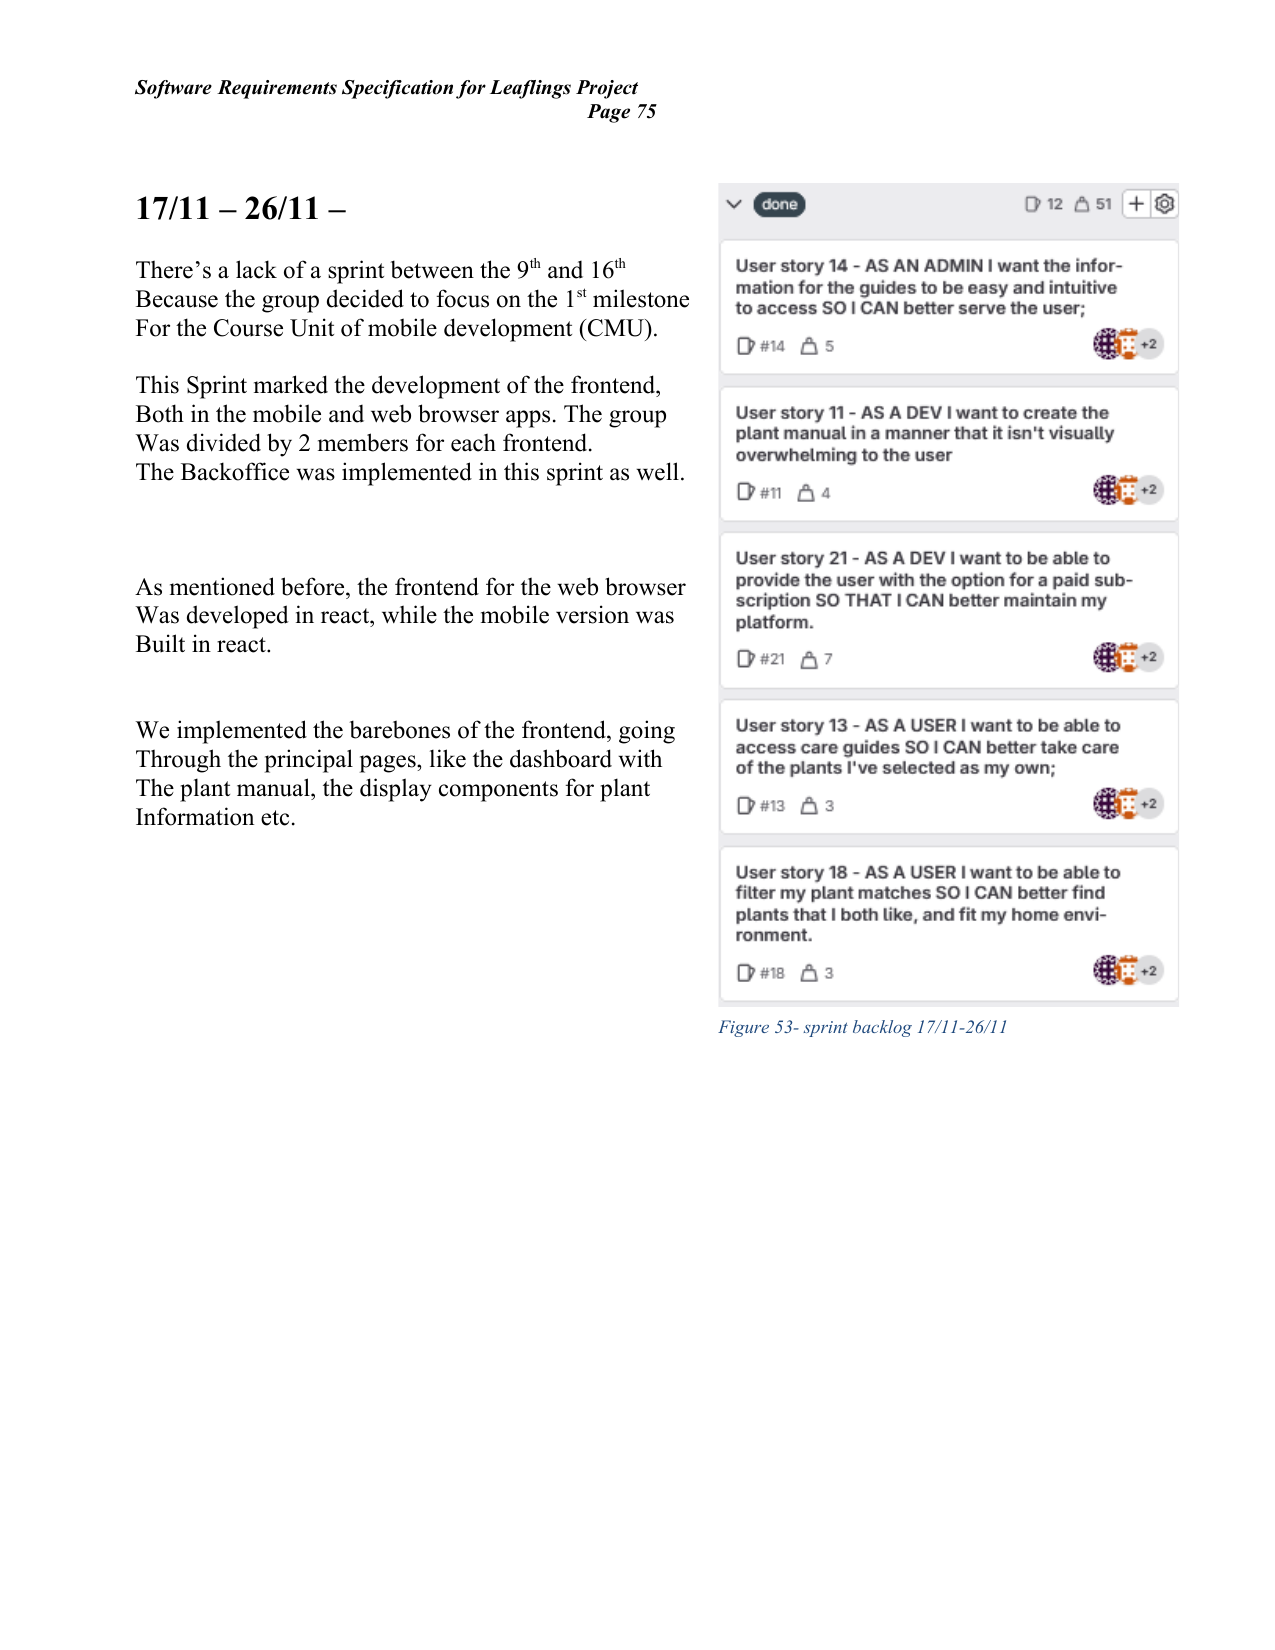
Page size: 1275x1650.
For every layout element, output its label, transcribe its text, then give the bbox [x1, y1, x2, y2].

text Was divided by 2 members for each frontend. The Backoffice was implemented in this sprint as well. [135, 428, 1140, 485]
text Through the principal pages, like the dashboard with [135, 744, 1140, 773]
text As mentioned before, the frontend for the web browser [135, 572, 1140, 600]
picture [718, 183, 1180, 1007]
text Because the group decided to focus on the 1st milestone [135, 284, 1140, 313]
text The plant manual, the display components for plant [135, 773, 1140, 802]
text For the Course Unit of mobile development (CMU). [135, 313, 1140, 342]
text This Sprint marked the development of the frontend, [135, 370, 1140, 399]
text Information etc. [135, 802, 1140, 830]
text Both in the mobile and web browser apps. The group [135, 399, 1140, 428]
text Was developed in react, while the mobile version was [135, 600, 1140, 629]
text 17/11 – 26/11 – [135, 188, 1140, 227]
text Built in react. [135, 629, 1140, 658]
text We implemented the barebones of the frontend, going [135, 658, 1140, 744]
text There’s a lack of a sprint between the 9th and 16th [135, 255, 1140, 284]
